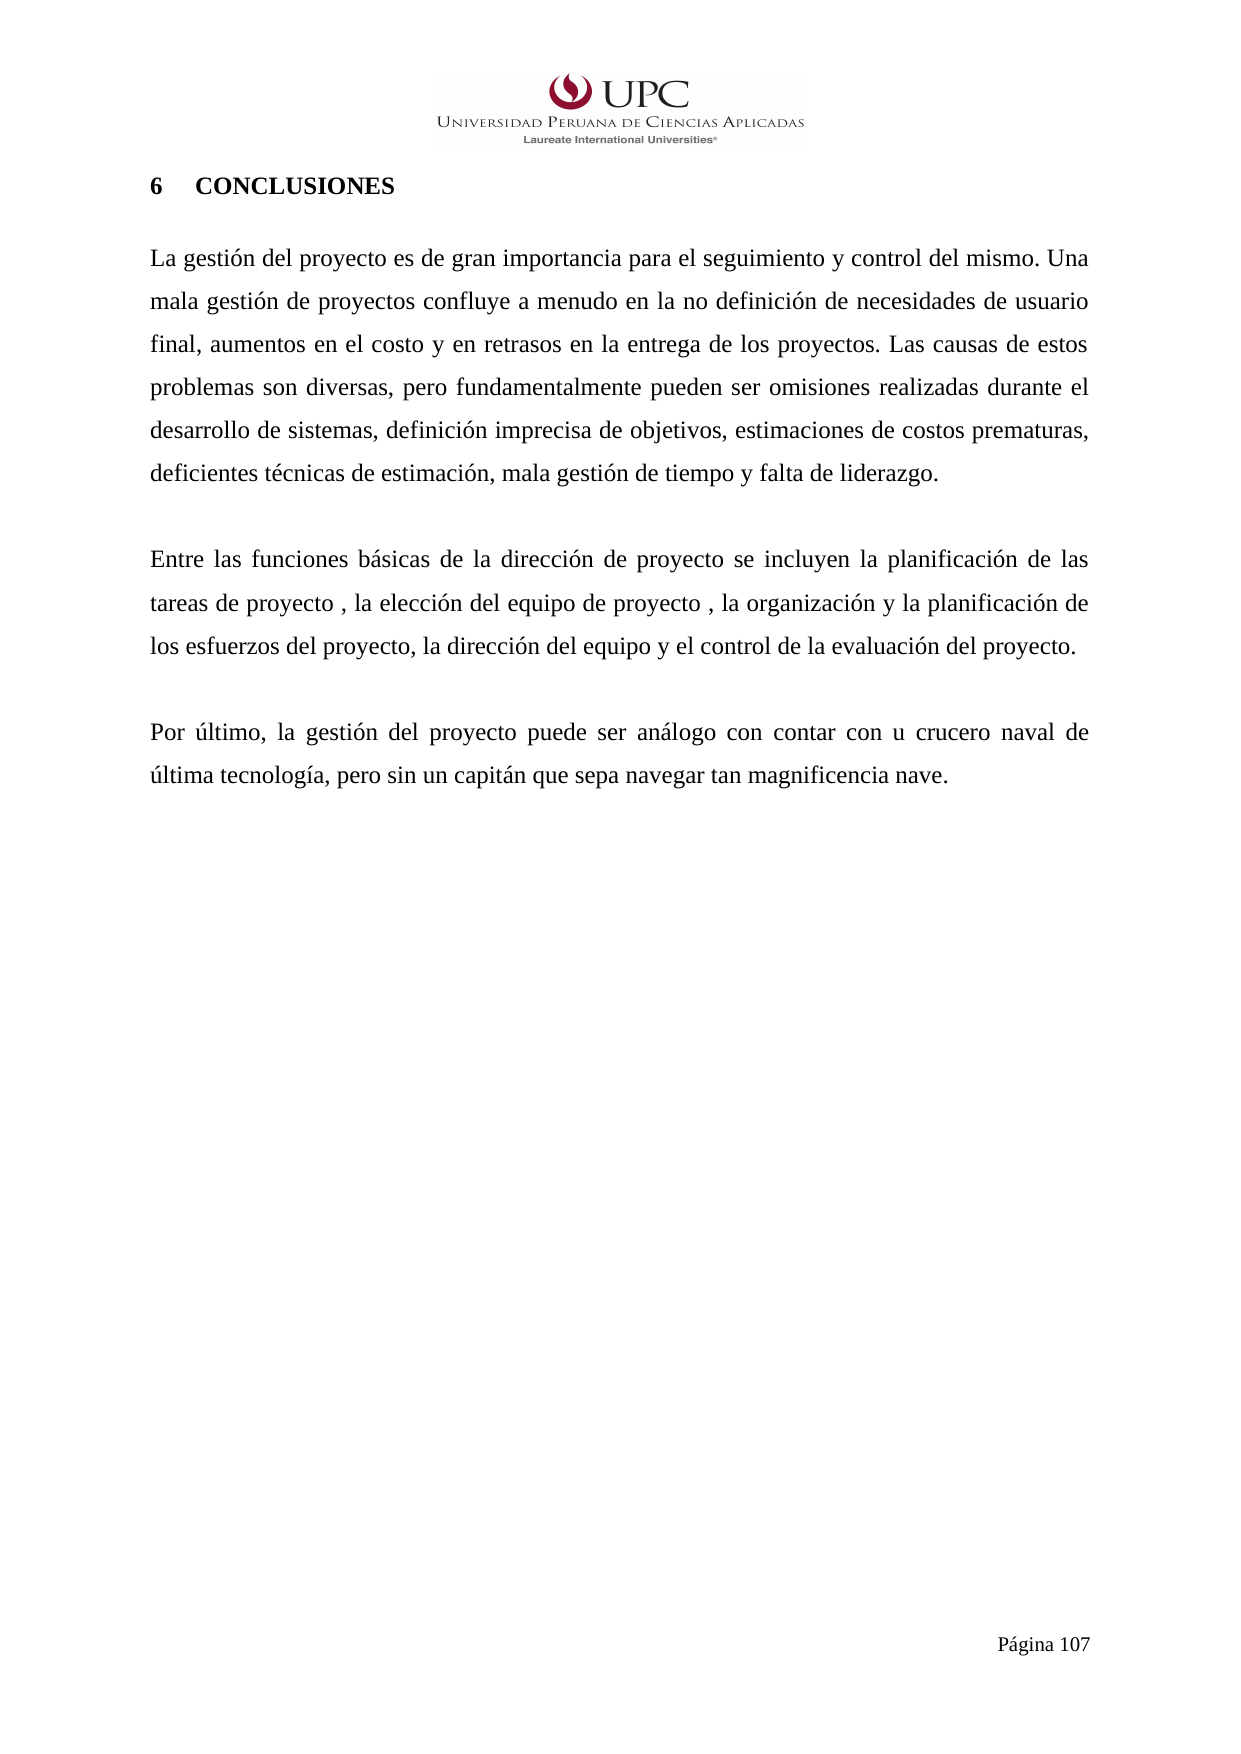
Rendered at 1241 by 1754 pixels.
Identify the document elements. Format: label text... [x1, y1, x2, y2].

picture [432, 73, 808, 147]
list CONCLUSIONES [150, 171, 1090, 199]
list Por último, la gestión del proyecto puede ser análogo con contar con u crucero naval de última tecnología, pero sin un capitán que sepa navegar tan magnificencia nave. [150, 717, 1090, 789]
list Entre las funciones básicas de la dirección de proyecto se incluyen la planificación de las tareas de proyecto , la elección del equipo de proyecto , la organización y la planificación de los esfuerzos del proyecto, la dirección del equipo y el control de la evaluación del proyecto. [150, 544, 1090, 659]
list La gestión del proyecto es de gran importancia para el seguimiento y control del mismo. Una mala gestión de proyectos confluye a menudo en la no definición de necesidades de usuario final, aumentos en el costo y en retrasos en la entrega de los proyectos. Las causas de estos problemas son diversas, pero fundamentalmente pueden ser omisiones realizadas durante el desarrollo de sistemas, definición imprecisa de objetivos, estimaciones de costos prematuras, deficientes técnicas de estimación, mala gestión de tiempo y falta de liderazgo. [150, 243, 1090, 487]
